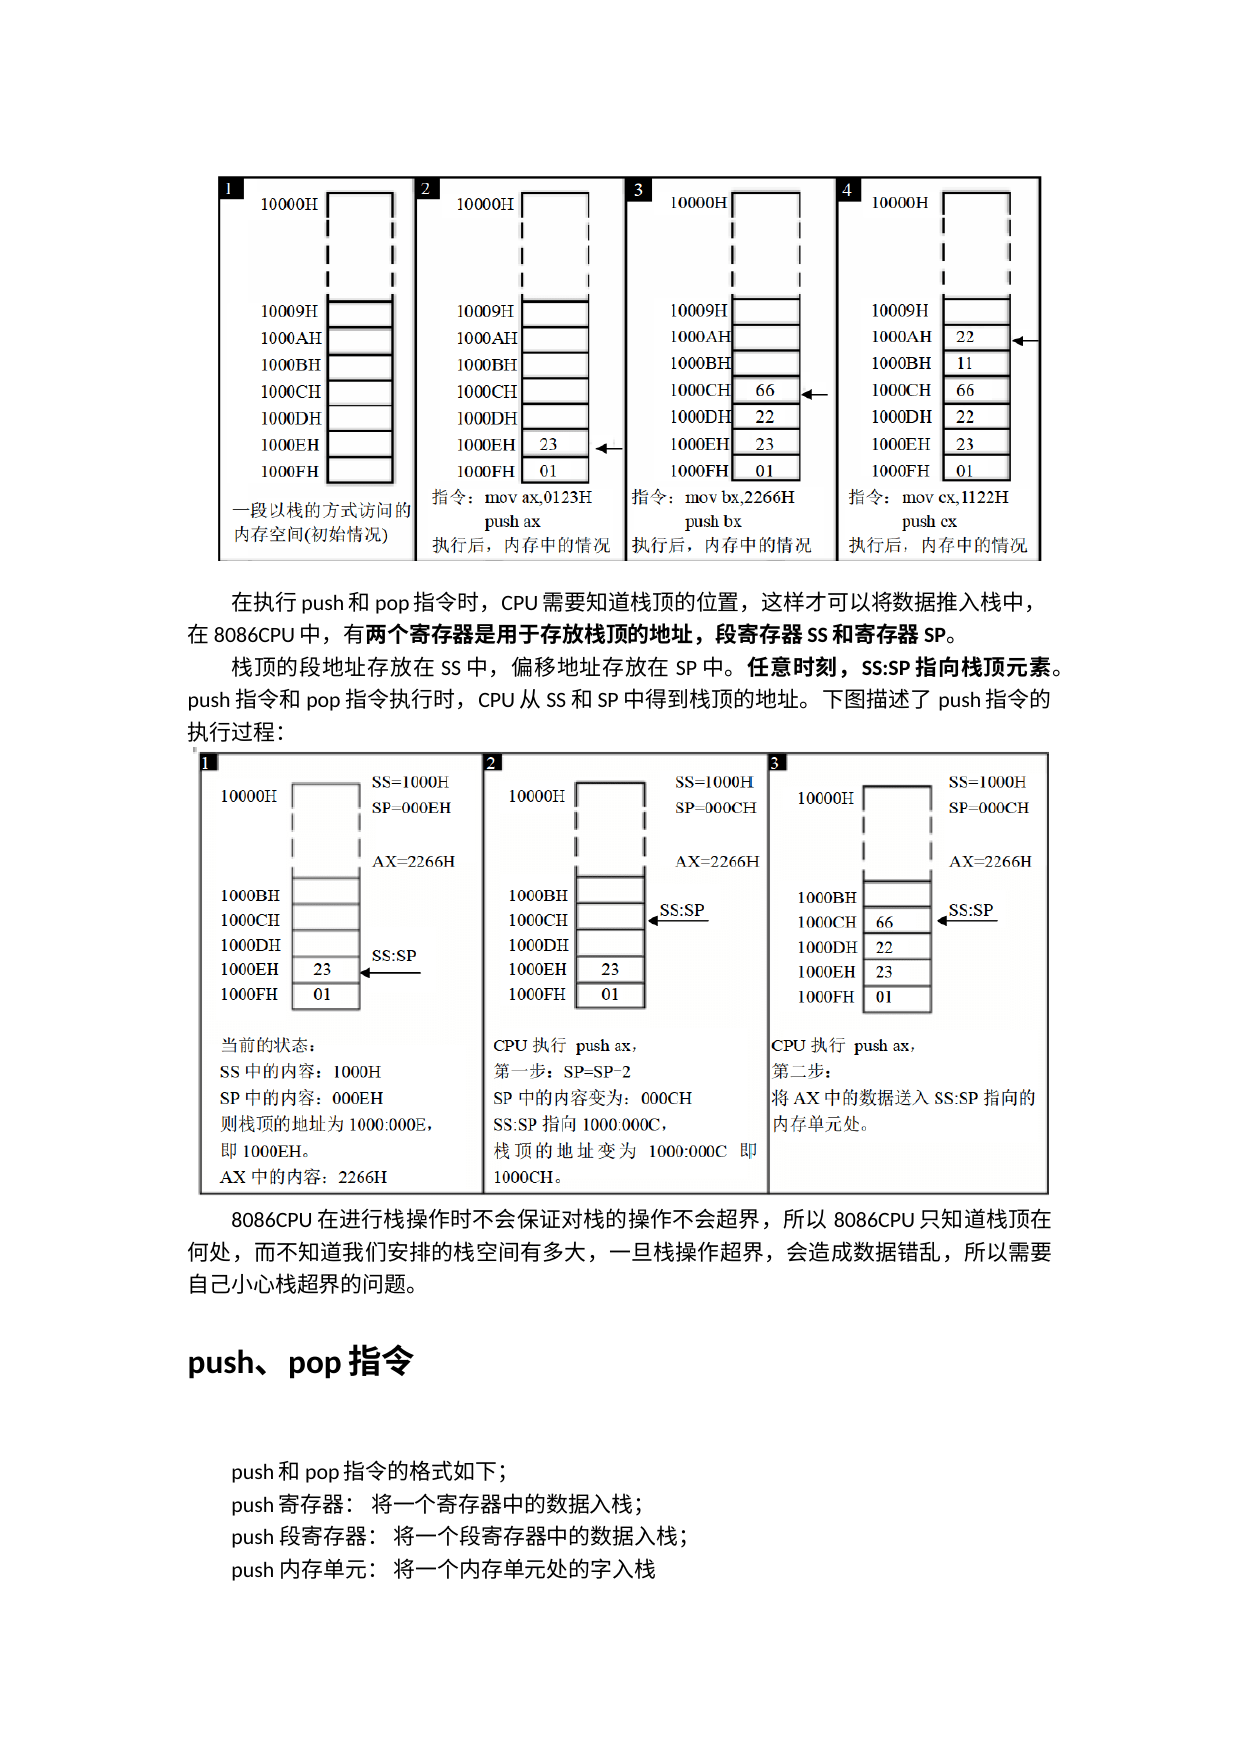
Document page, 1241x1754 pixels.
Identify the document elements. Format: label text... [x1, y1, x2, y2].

text push寄存器： 将一个寄存器中的数据入栈； [187, 1486, 1053, 1519]
text push 内存单元： 将一个内存单元处的字入栈 [187, 1551, 1053, 1584]
text 栈顶的段地址存放在SS中，偏移地址存放在SP中。任意时刻，SS:SP指向栈顶元素。push指令和pop指令执行时，CPU从SS和SP中得到栈顶的地址。下图描述了push指令的执行过程： [187, 649, 1053, 747]
picture [187, 162, 1053, 561]
subtitle push、pop指令 [187, 1327, 1053, 1392]
text 在8086CPU中，有两个寄存器是用于存放栈顶的地址，段寄存器SS和寄存器SP。 [187, 617, 1053, 649]
text push 段寄存器： 将一个段寄存器中的数据入栈； [187, 1519, 1053, 1551]
text push和pop指令的格式如下； [187, 1454, 1053, 1486]
text 在执行push和pop指令时，CPU需要知道栈顶的位置，这样才可以将数据推入栈中， [187, 584, 1053, 617]
text 8086CPU在进行栈操作时不会保证对栈的操作不会超界，所以8086CPU只知道栈顶在何处，而不知道我们安排的栈空间有多大，一旦栈操作超界，会造成数据错乱，所以需要自己小心栈超界的问题。 [187, 1202, 1053, 1299]
picture [187, 747, 1053, 1199]
